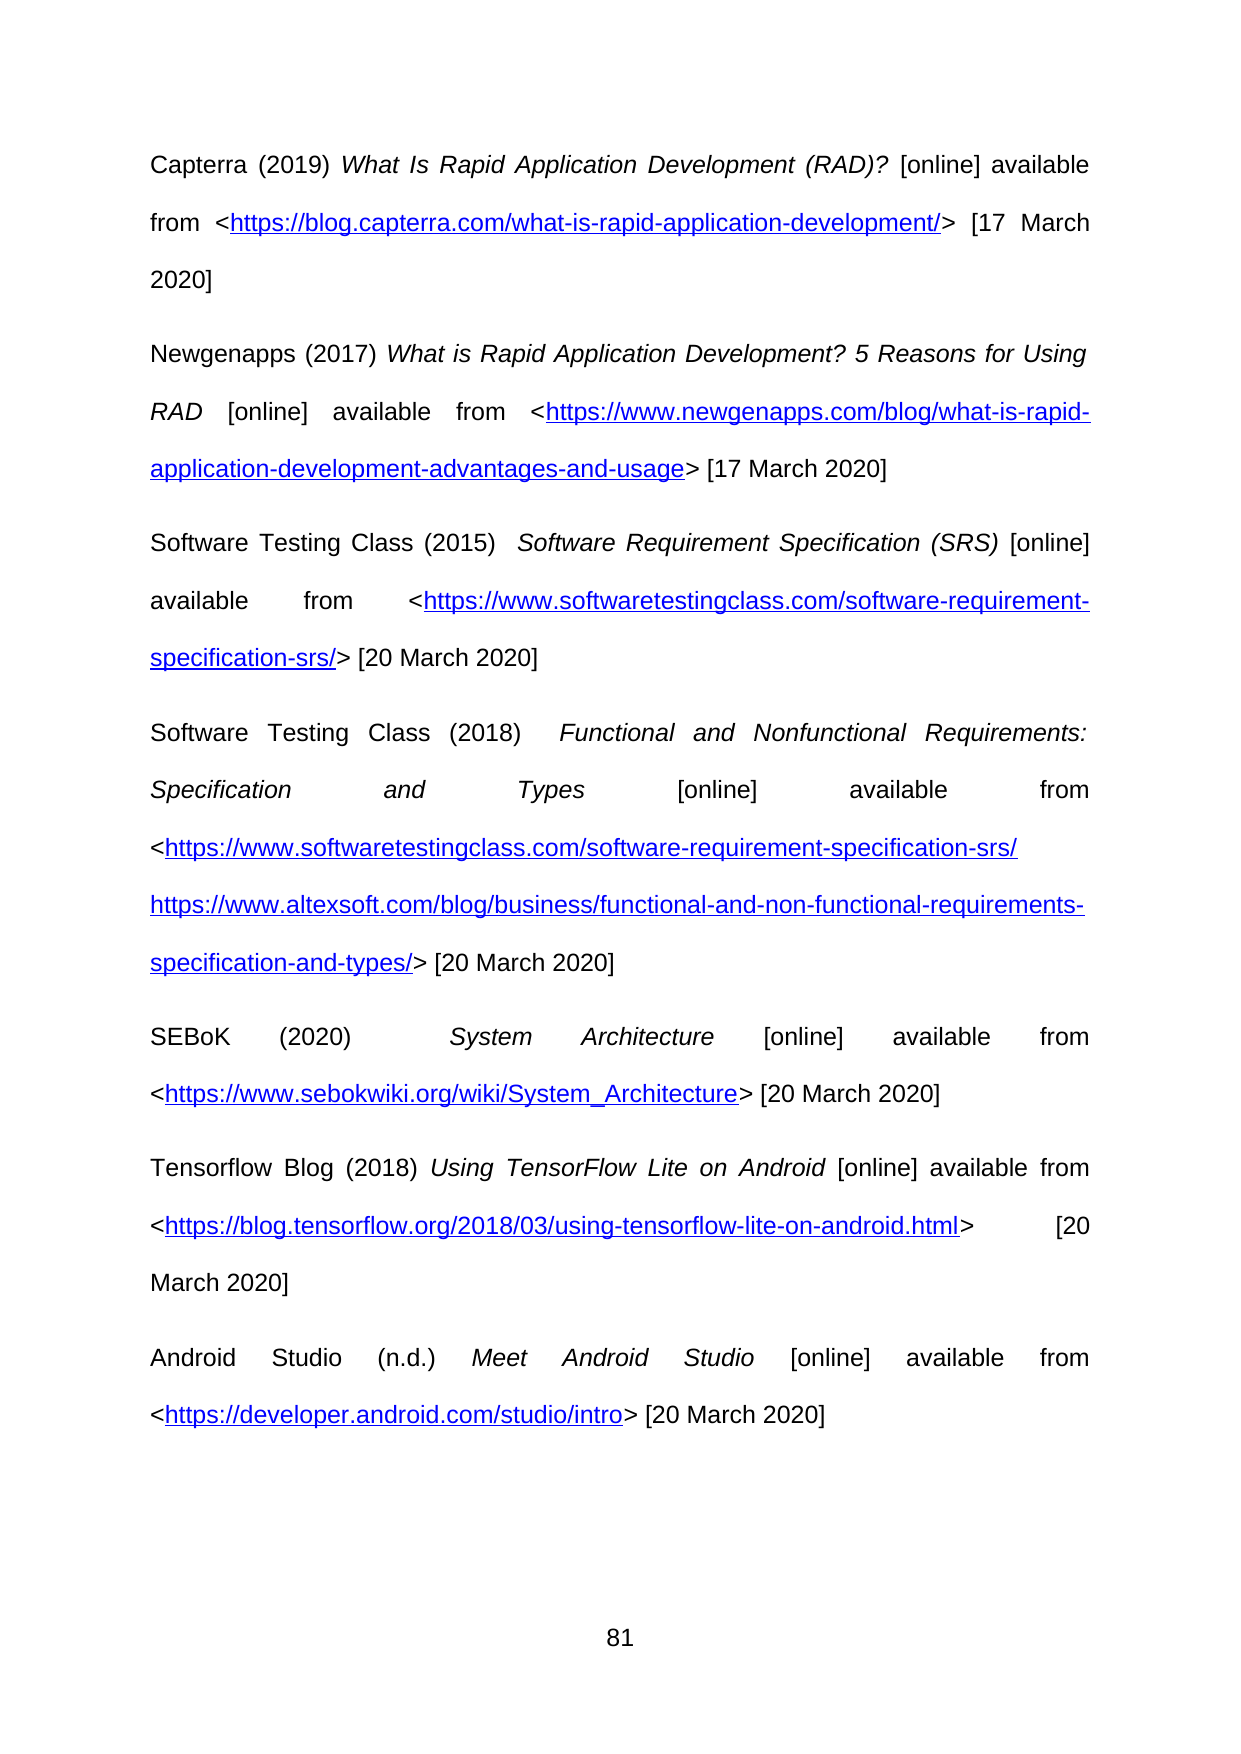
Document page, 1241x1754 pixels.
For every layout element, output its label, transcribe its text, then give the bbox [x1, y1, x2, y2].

text Android Studio (n.d.) Meet Android Studio [online] available from <https://developer.android.com/studio/intro> [20 March 2020] [150, 1342, 1090, 1429]
text Capterra (2019) What Is Rapid Application Development (RAD)? [online] available from <https://blog.capterra.com/what-is-rapid-application-development/> [17 March 2020] [150, 150, 1090, 294]
text SEBoK (2020) System Architecture [online] available from <https://www.sebokwiki.org/wiki/System_Architecture> [20 March 2020] [150, 1022, 1090, 1108]
text Software Testing Class (2015) Software Requirement Specification (SRS) [online] available from <https://www.softwaretestingclass.com/software-requirement-specification-srs/> [20 March 2020] [150, 528, 1090, 672]
text Software Testing Class (2018) Functional and Nonfunctional Requirements: Specification and Types [online] available from <https://www.softwaretestingclass.com/software-requirement-specification-srs/https://www.altexsoft.com/blog/business/functional-and-non-functional-requirements-specification-and-types/> [20 March 2020] [150, 717, 1090, 976]
text Tensorflow Blog (2018) Using TensorFlow Lite on Android [online] available from <https://blog.tensorflow.org/2018/03/using-tensorflow-lite-on-android.html> [20 March 2020] [150, 1153, 1090, 1297]
text Newgenapps (2017) What is Rapid Application Development? 5 Reasons for Using RAD [online] available from <https://www.newgenapps.com/blog/what-is-rapid-application-development-advantages-and-usage> [17 March 2020] [150, 339, 1090, 483]
